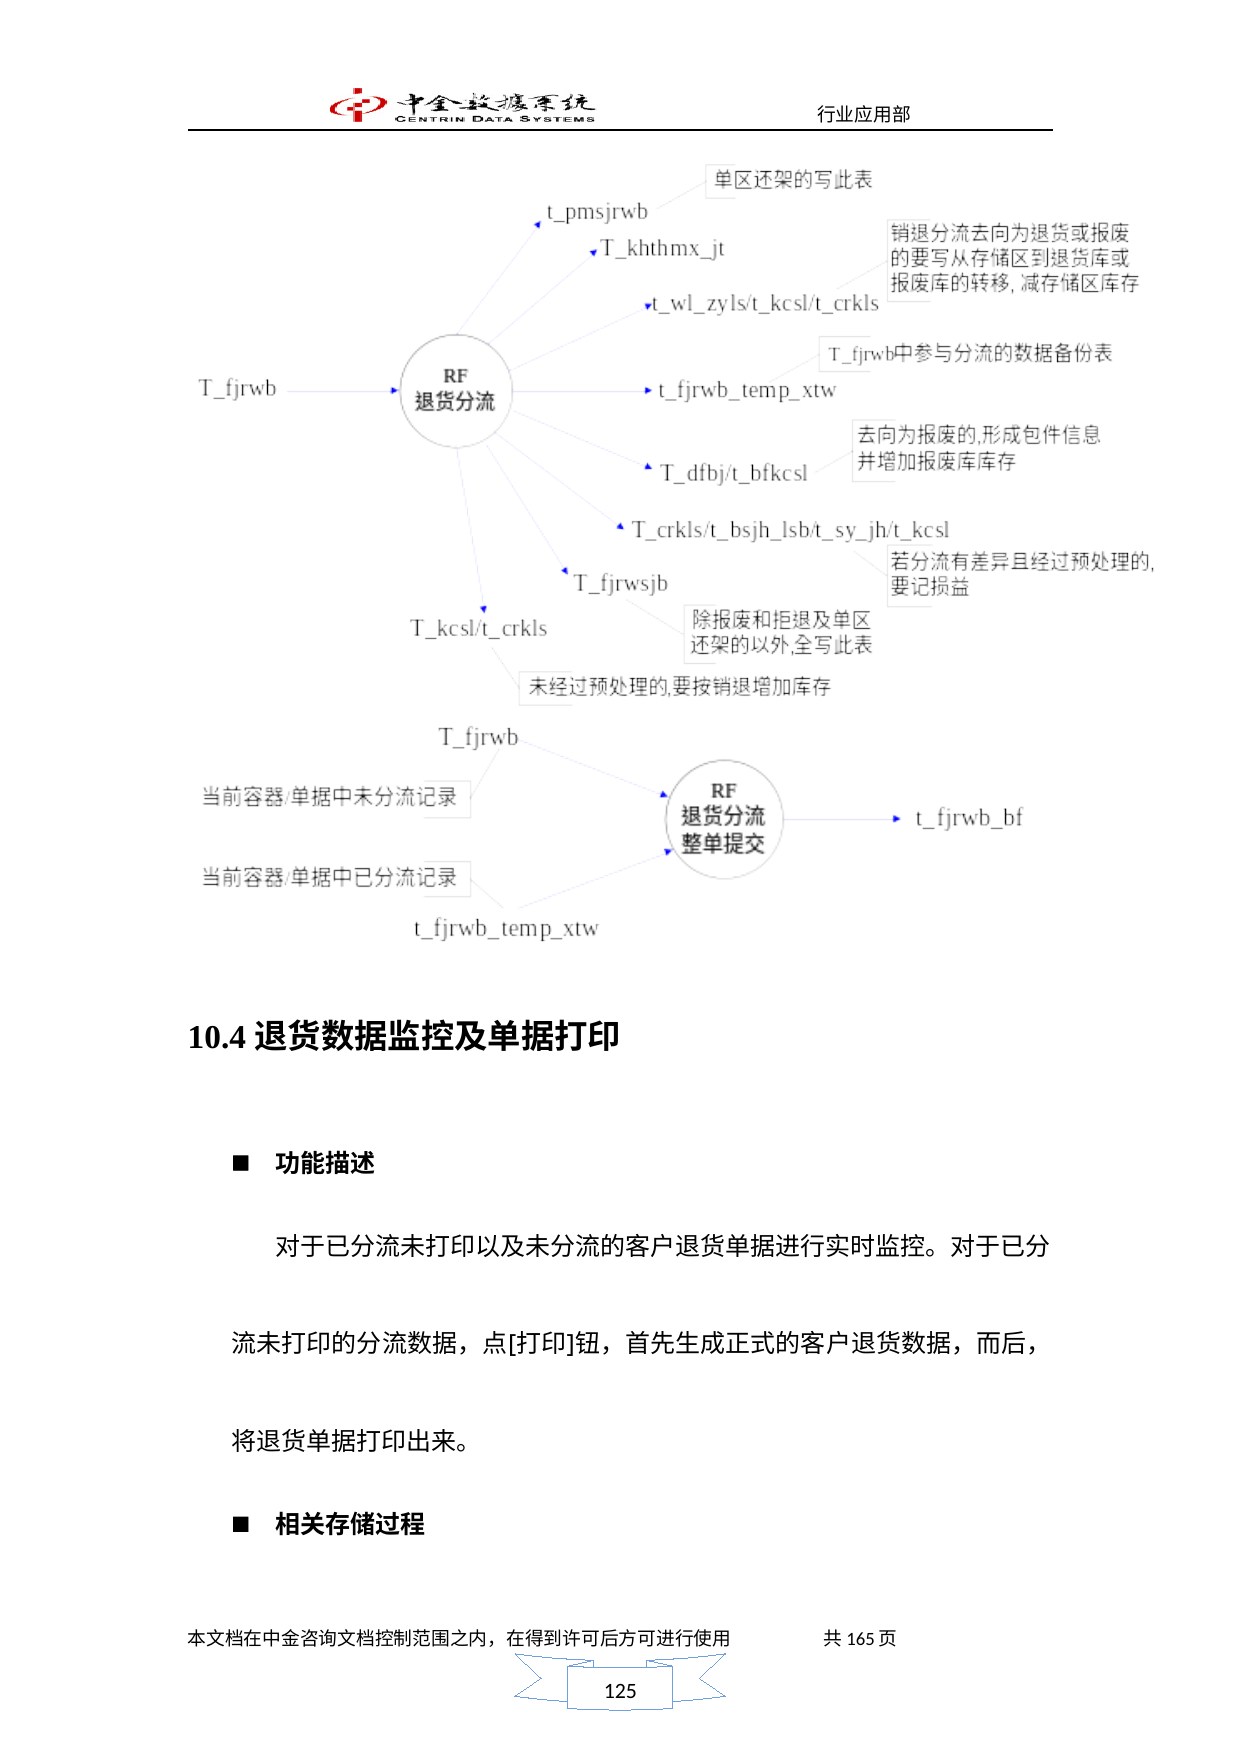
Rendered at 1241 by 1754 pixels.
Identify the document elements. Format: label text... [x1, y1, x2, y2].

text 对于已分流未打印以及未分流的客户退货单据进行实时监控。对于已分流未打印的分流数据，点[打印]钮，首先生成正式的客户退货数据，而后，将退货单据打印出来。 [231, 1212, 1053, 1472]
list 相关存储过程 [231, 1490, 1053, 1555]
list 功能描述 [231, 1129, 1053, 1194]
picture [329, 88, 597, 122]
subtitle 10.4 退货数据监控及单据打印 [187, 1002, 1053, 1067]
